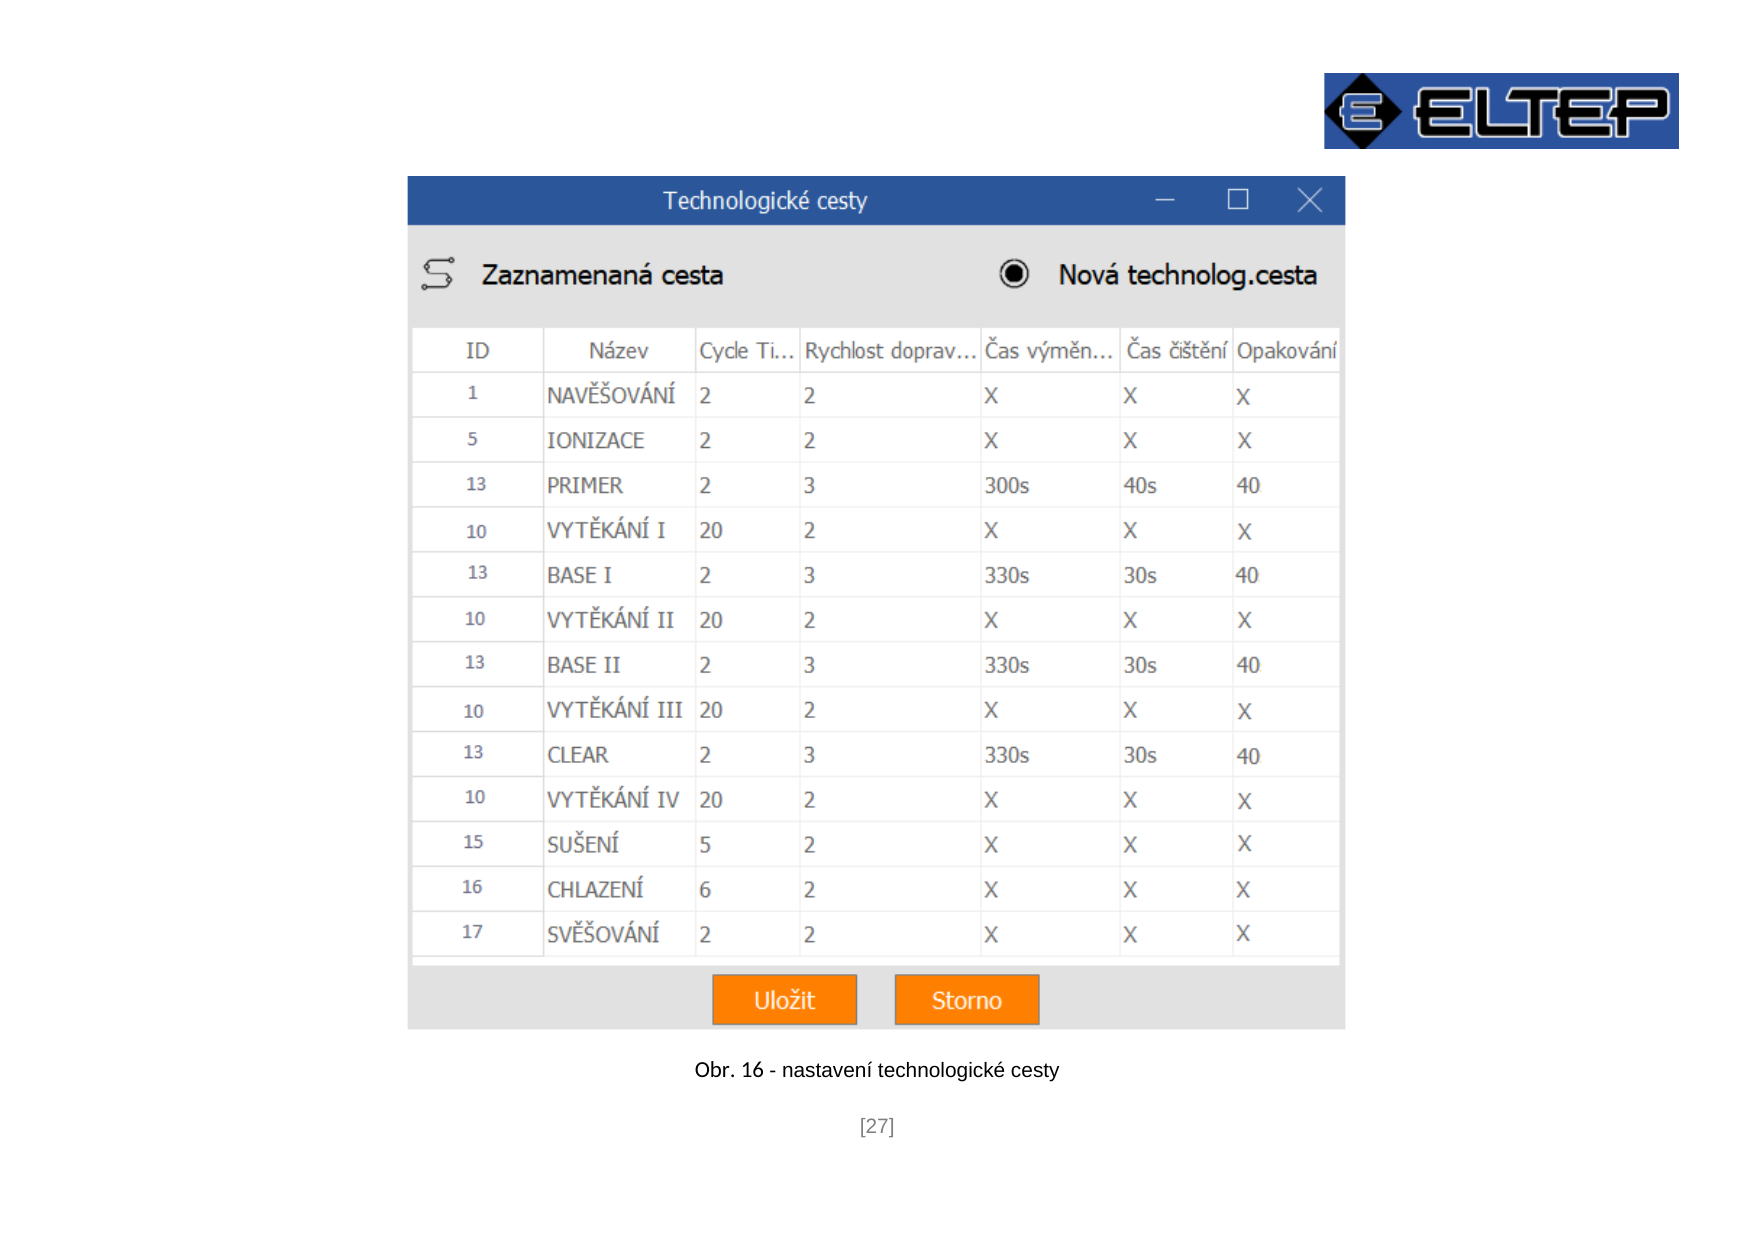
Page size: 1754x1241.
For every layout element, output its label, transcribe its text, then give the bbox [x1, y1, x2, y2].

picture [407, 176, 1347, 1031]
picture [1324, 73, 1679, 149]
